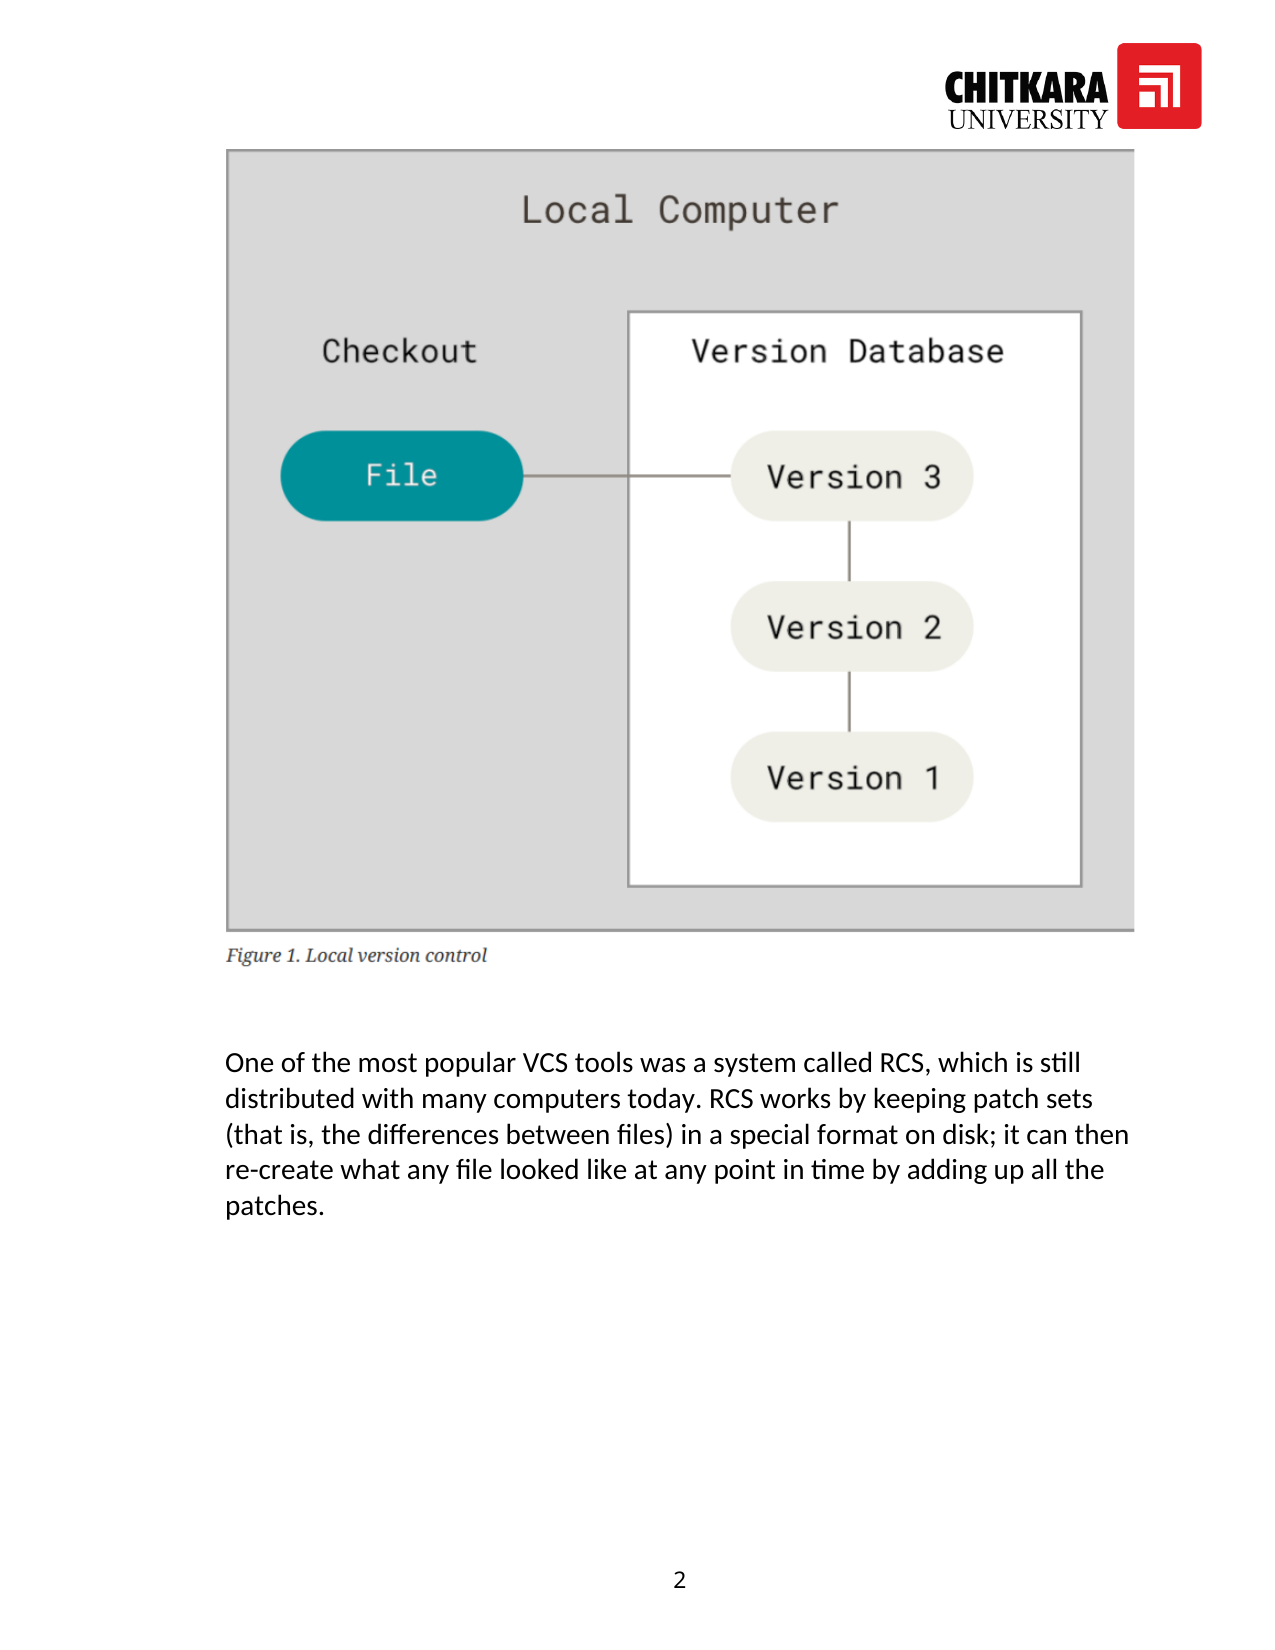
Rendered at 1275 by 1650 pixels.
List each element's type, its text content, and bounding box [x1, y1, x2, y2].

picture [945, 43, 1202, 129]
picture [225, 149, 1135, 974]
text One of the most popular VCS tools was a system called RCS, which is still distributed with many computers today. RCS works by keeping patch sets (that is, the differences between files) in a special format on disk; it can then re-create what any file looked like at any point in time by adding up all the patches. [225, 1044, 1134, 1223]
